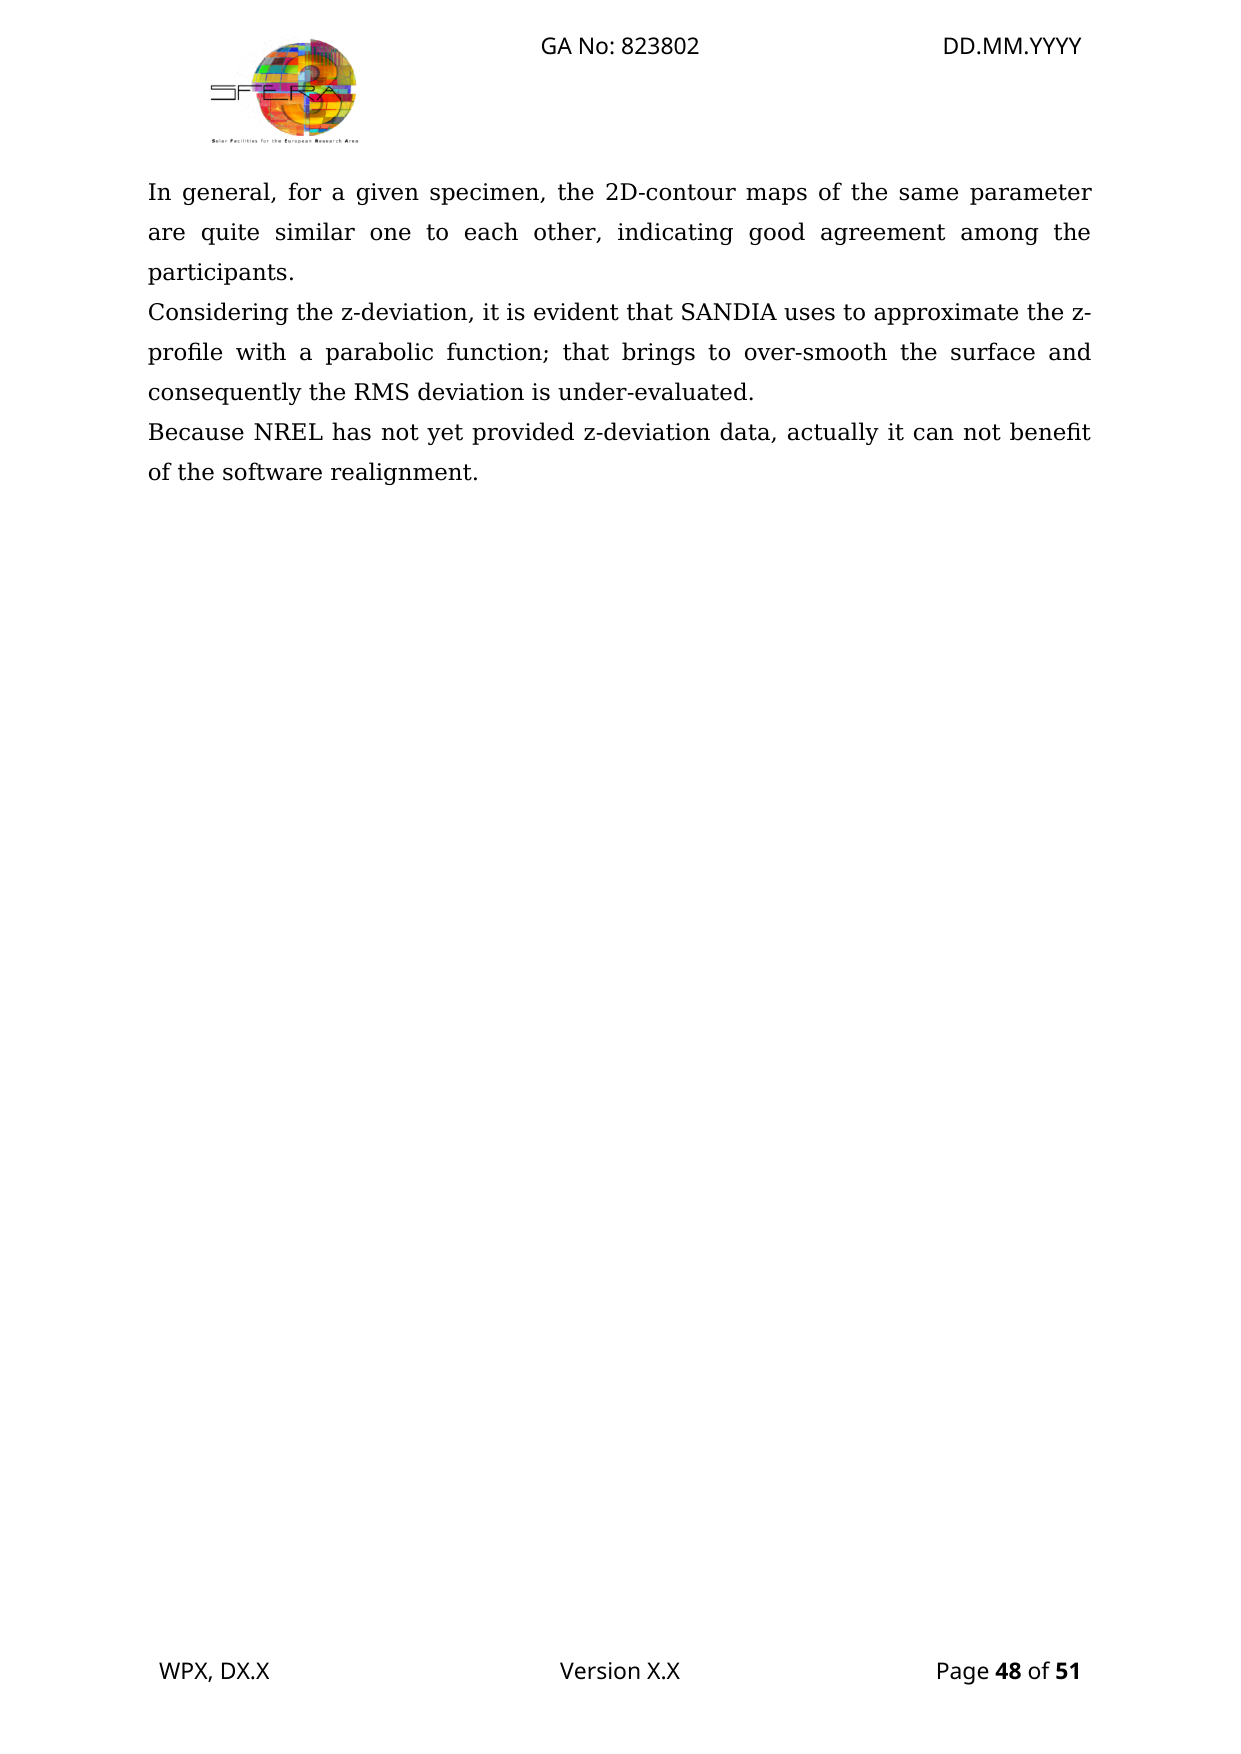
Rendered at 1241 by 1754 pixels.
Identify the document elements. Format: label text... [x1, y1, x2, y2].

text In general, for a given specimen, the 2D-contour maps of the same parameter are quite similar one to each other, indicating good agreement among the participants. [148, 179, 1092, 286]
picture [158, 29, 413, 149]
text Considering the z-deviation, it is evident that SANDIA uses to approximate the z-profile with a parabolic function; that brings to over-smooth the surface and consequently the RMS deviation is under-evaluated. [148, 299, 1092, 406]
text Because NREL has not yet provided z-deviation data, actually it can not benefit of the software realignment. [148, 419, 1092, 486]
